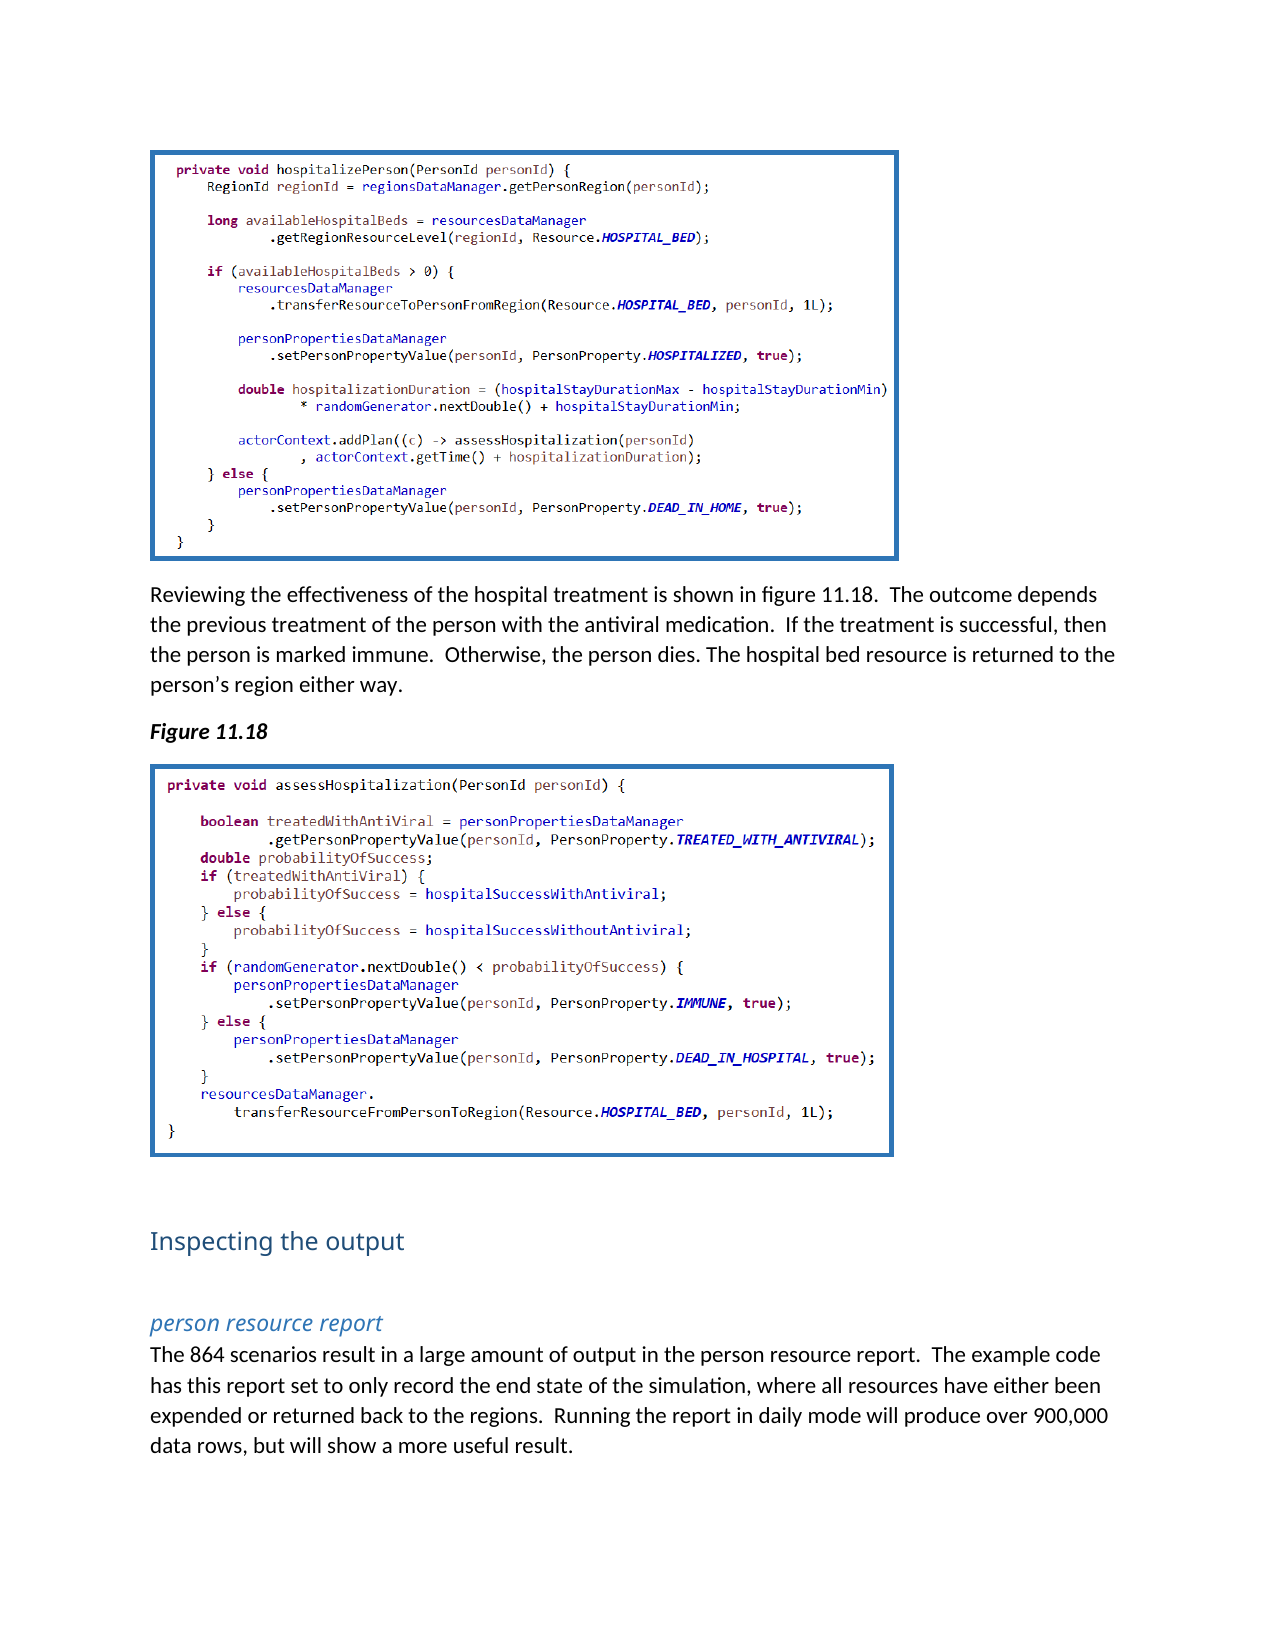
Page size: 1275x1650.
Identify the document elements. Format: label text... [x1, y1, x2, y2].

text Figure 11.18 [150, 717, 1125, 745]
subtitle person resource report [150, 1307, 1125, 1338]
text Reviewing the effectiveness of the hospital treatment is shown in figure 11.18. The outcome depends the previous treatment of the person with the antiviral medication. If the treatment is successful, then the person is marked immune. Otherwise, the person dies. The hospital bed resource is returned to the person’s region either way. [150, 580, 1125, 698]
text The 864 scenarios result in a large amount of output in the person resource report. The example code has this report set to only record the end state of the simulation, where all resources have either been expended or returned back to the regions. Running the report in daily mode will produce over 900,000 data rows, but will show a more useful result. [150, 1341, 1125, 1459]
subtitle Inspecting the output [150, 1223, 1125, 1257]
picture [155, 769, 889, 1153]
picture [155, 155, 894, 556]
